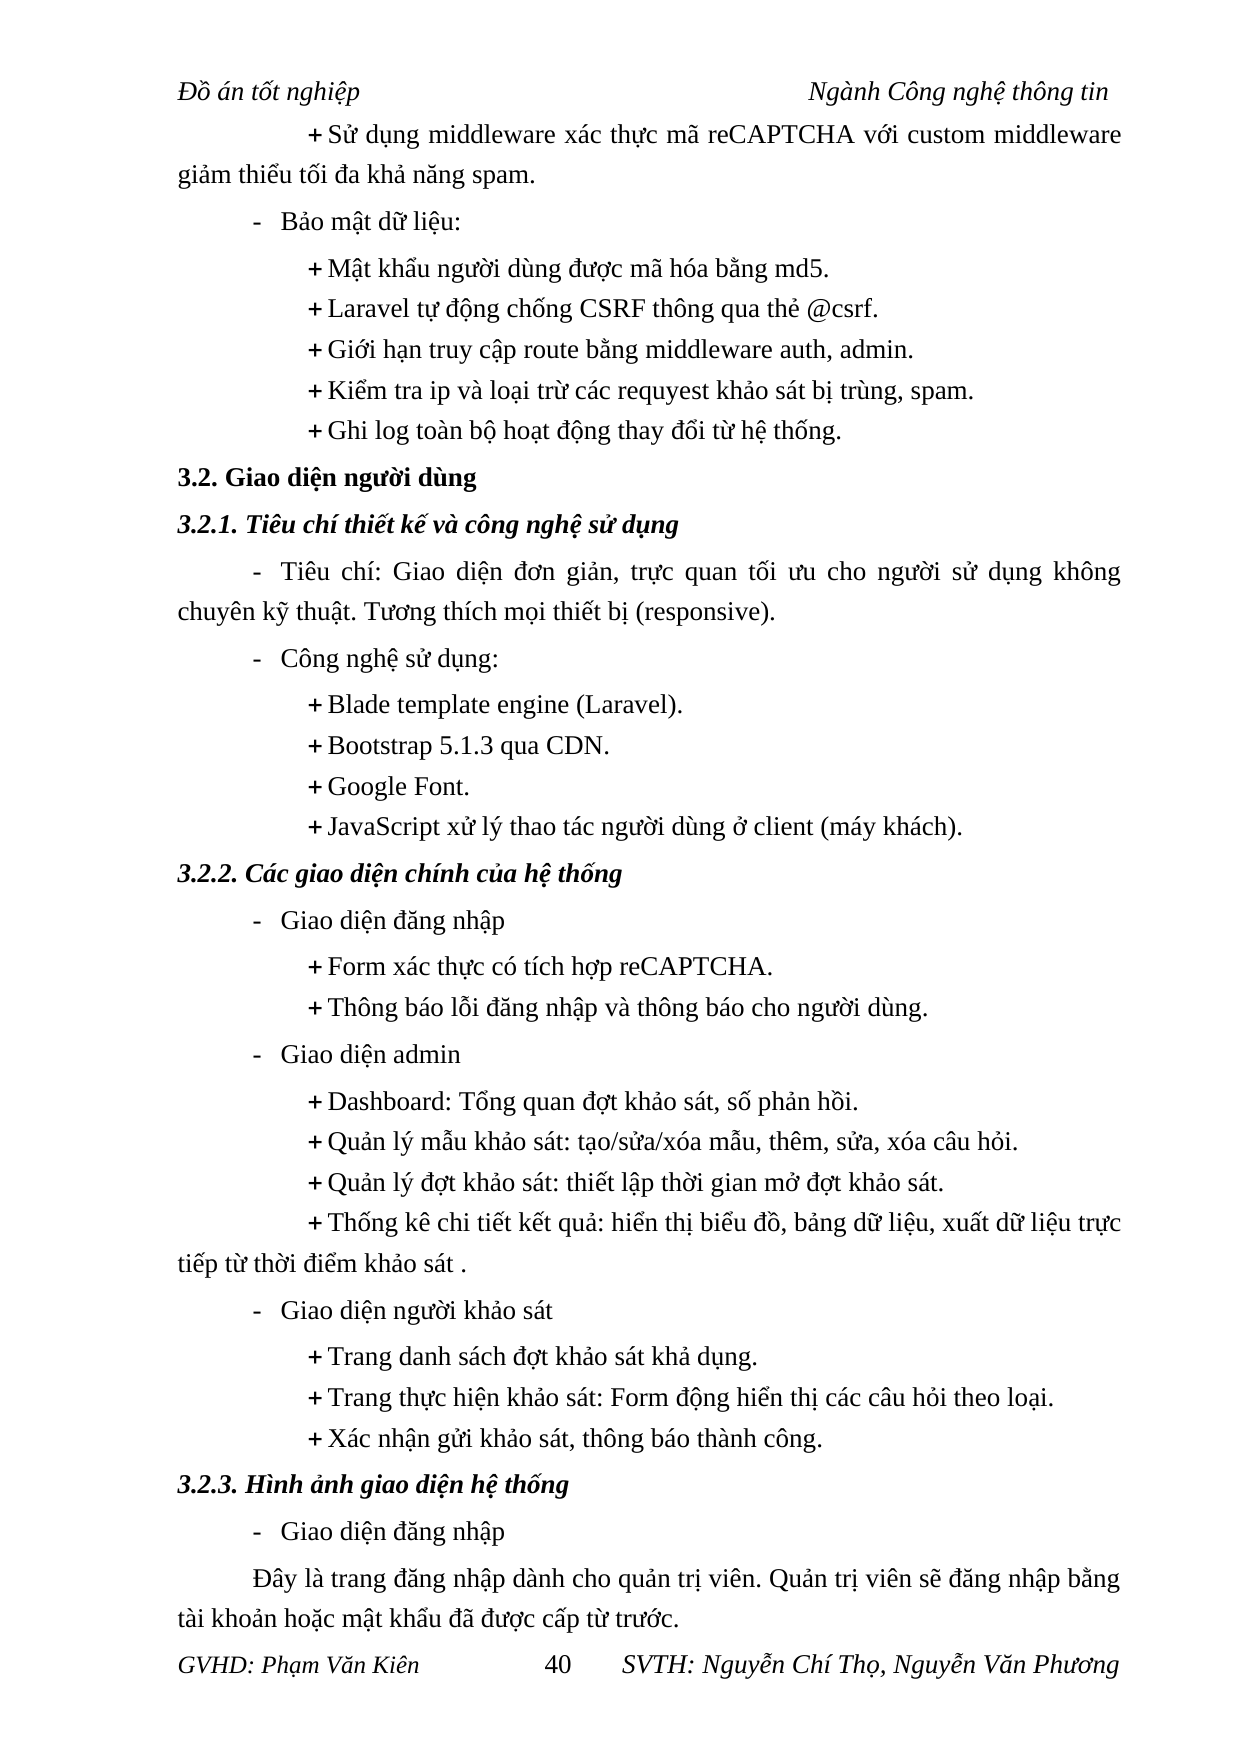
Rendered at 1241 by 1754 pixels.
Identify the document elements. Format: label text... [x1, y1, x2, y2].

text Ghi log toàn bộ hoạt động thay đổi từ hệ thống. [177, 414, 1122, 446]
subtitle 3.2.1. Tiêu chí thiết kế và công nghệ sử dụng [177, 508, 1122, 539]
subtitle 3.2. Giao diện người dùng [177, 461, 1122, 492]
text Mật khẩu người dùng được mã hóa bằng md5. [177, 252, 1122, 283]
text Bootstrap 5.1.3 qua CDN. [177, 729, 1122, 760]
text Sử dụng middleware xác thực mã reCAPTCHA với custom middleware giảm thiểu tối đa khả năng spam. [177, 118, 1122, 190]
text Kiểm tra ip và loại trừ các requyest khảo sát bị trùng, spam. [177, 374, 1122, 405]
text Giao diện người khảo sát [177, 1294, 1122, 1325]
text Quản lý đợt khảo sát: thiết lập thời gian mở đợt khảo sát. [177, 1166, 1122, 1197]
subtitle 3.2.2. Các giao diện chính của hệ thống [177, 857, 1122, 888]
text Quản lý mẫu khảo sát: tạo/sửa/xóa mẫu, thêm, sửa, xóa câu hỏi. [177, 1125, 1122, 1157]
text Trang danh sách đợt khảo sát khả dụng. [177, 1340, 1122, 1372]
text Thống kê chi tiết kết quả: hiển thị biểu đồ, bảng dữ liệu, xuất dữ liệu trực tiếp từ thời điểm khảo sát . [177, 1207, 1122, 1278]
text Dashboard: Tổng quan đợt khảo sát, số phản hồi. [177, 1085, 1122, 1116]
text Tiêu chí: Giao diện đơn giản, trực quan tối ưu cho người sử dụng không chuyên kỹ thuật. Tương thích mọi thiết bị (responsive). [177, 555, 1122, 626]
text JavaScript xử lý thao tác người dùng ở client (máy khách). [177, 810, 1122, 842]
subtitle 3.2.3. Hình ảnh giao diện hệ thống [177, 1468, 1122, 1500]
text Giao diện admin [177, 1038, 1122, 1069]
text Blade template engine (Laravel). [177, 688, 1122, 720]
text Google Font. [177, 770, 1122, 801]
text Form xác thực có tích hợp reCAPTCHA. [177, 951, 1122, 982]
text Công nghệ sử dụng: [177, 642, 1122, 673]
text Đây là trang đăng nhập dành cho quản trị viên. Quản trị viên sẽ đăng nhập bằng tài khoản hoặc mật khẩu đã được cấp từ trước. [177, 1562, 1122, 1633]
text Giới hạn truy cập route bằng middleware auth, admin. [177, 333, 1122, 364]
text Thông báo lỗi đăng nhập và thông báo cho người dùng. [177, 991, 1122, 1022]
text Trang thực hiện khảo sát: Form động hiển thị các câu hỏi theo loại. [177, 1381, 1122, 1412]
text Xác nhận gửi khảo sát, thông báo thành công. [177, 1422, 1122, 1453]
text Giao diện đăng nhập [177, 904, 1122, 935]
text Laravel tự động chống CSRF thông qua thẻ @csrf. [177, 293, 1122, 324]
text Giao diện đăng nhập [177, 1515, 1122, 1546]
text Bảo mật dữ liệu: [177, 205, 1122, 236]
